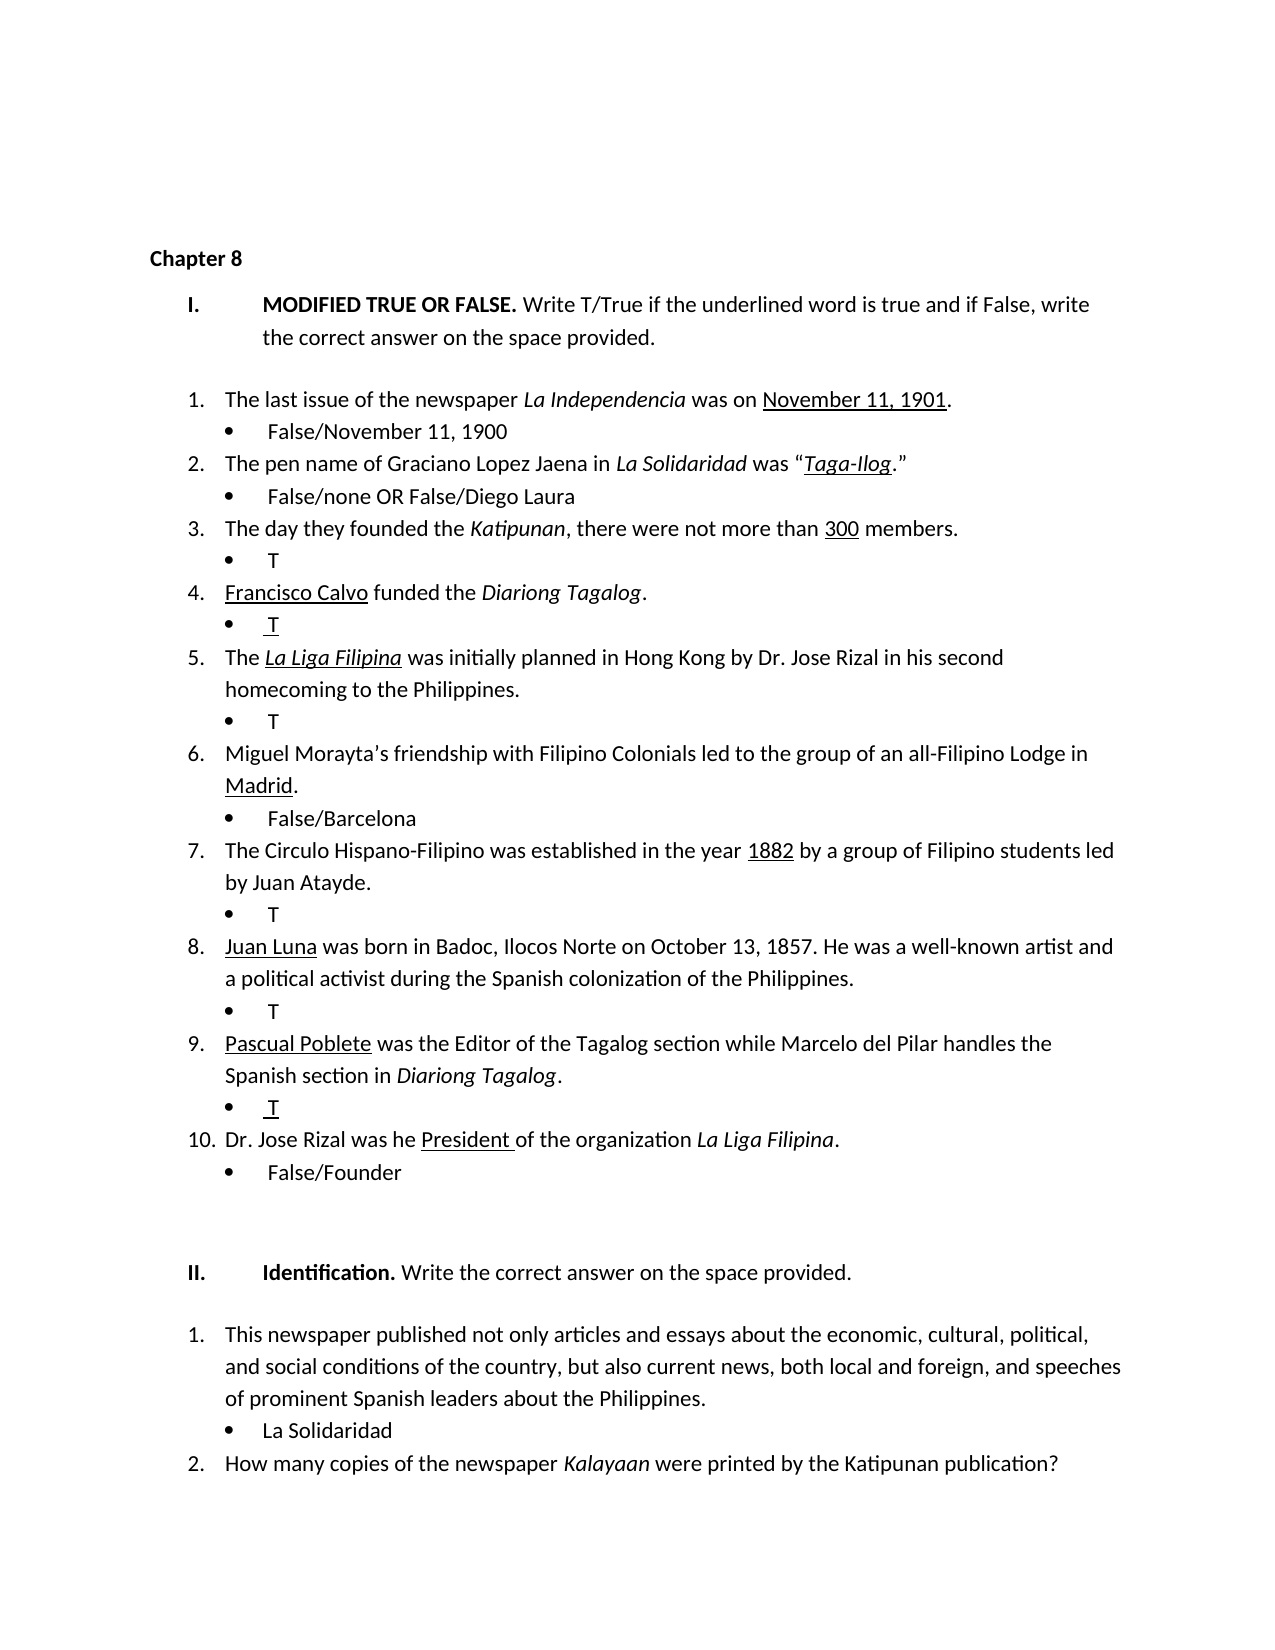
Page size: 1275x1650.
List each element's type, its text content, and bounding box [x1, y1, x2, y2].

list MODIFIED TRUE OR FALSE. Write T/True if the underlined word is true and if False, write the correct answer on the space provided. [187, 291, 1125, 351]
list Francisco Calvo funded the Diariong Tagalog. [187, 578, 1125, 606]
text Chapter 8 [150, 244, 1125, 272]
list Juan Luna was born in Badoc, Ilocos Norte on October 13, 1857. He was a well-known artist and a political activist during the Spanish colonization of the Philippines. [187, 932, 1125, 993]
list T [225, 1093, 1125, 1121]
list False/Founder [225, 1158, 1125, 1186]
list Identification. Write the correct answer on the space provided. [187, 1258, 1125, 1286]
list The pen name of Graciano Lopez Jaena in La Solidaridad was “Taga-Ilog.” [187, 449, 1125, 478]
list Miguel Morayta’s friendship with Filipino Colonials led to the group of an all-Filipino Lodge in Madrid. [187, 739, 1125, 799]
list La Solidaridad [225, 1417, 1125, 1444]
list T [225, 546, 1125, 574]
list The day they founded the Katipunan, there were not more than 300 members. [187, 514, 1125, 542]
list This newspaper published not only articles and essays about the economic, cultural, political, and social conditions of the country, but also current news, both local and foreign, and speeches of prominent Spanish leaders about the Philippines. [187, 1320, 1125, 1412]
list False/November 11, 1900 [225, 417, 1125, 445]
list The Circulo Hispano-Filipino was established in the year 1882 by a group of Filipino students led by Juan Atayde. [187, 836, 1125, 896]
list The last issue of the newspaper La Independencia was on November 11, 1901. [187, 385, 1125, 413]
list T [225, 997, 1125, 1025]
list How many copies of the newspaper Kalayaan were printed by the Katipunan publication? [187, 1449, 1125, 1477]
list Pascual Poblete was the Editor of the Tagalog section while Marcelo del Pilar handles the Spanish section in Diariong Tagalog. [187, 1029, 1125, 1089]
list T [225, 707, 1125, 735]
list Dr. Jose Rizal was he President of the organization La Liga Filipina. [187, 1126, 1125, 1153]
list False/Barcelona [225, 804, 1125, 832]
list The La Liga Filipina was initially planned in Hong Kong by Dr. Jose Rizal in his second homecoming to the Philippines. [187, 643, 1125, 703]
list False/none OR False/Diego Laura [225, 482, 1125, 510]
list T [225, 611, 1125, 638]
list T [225, 900, 1125, 928]
